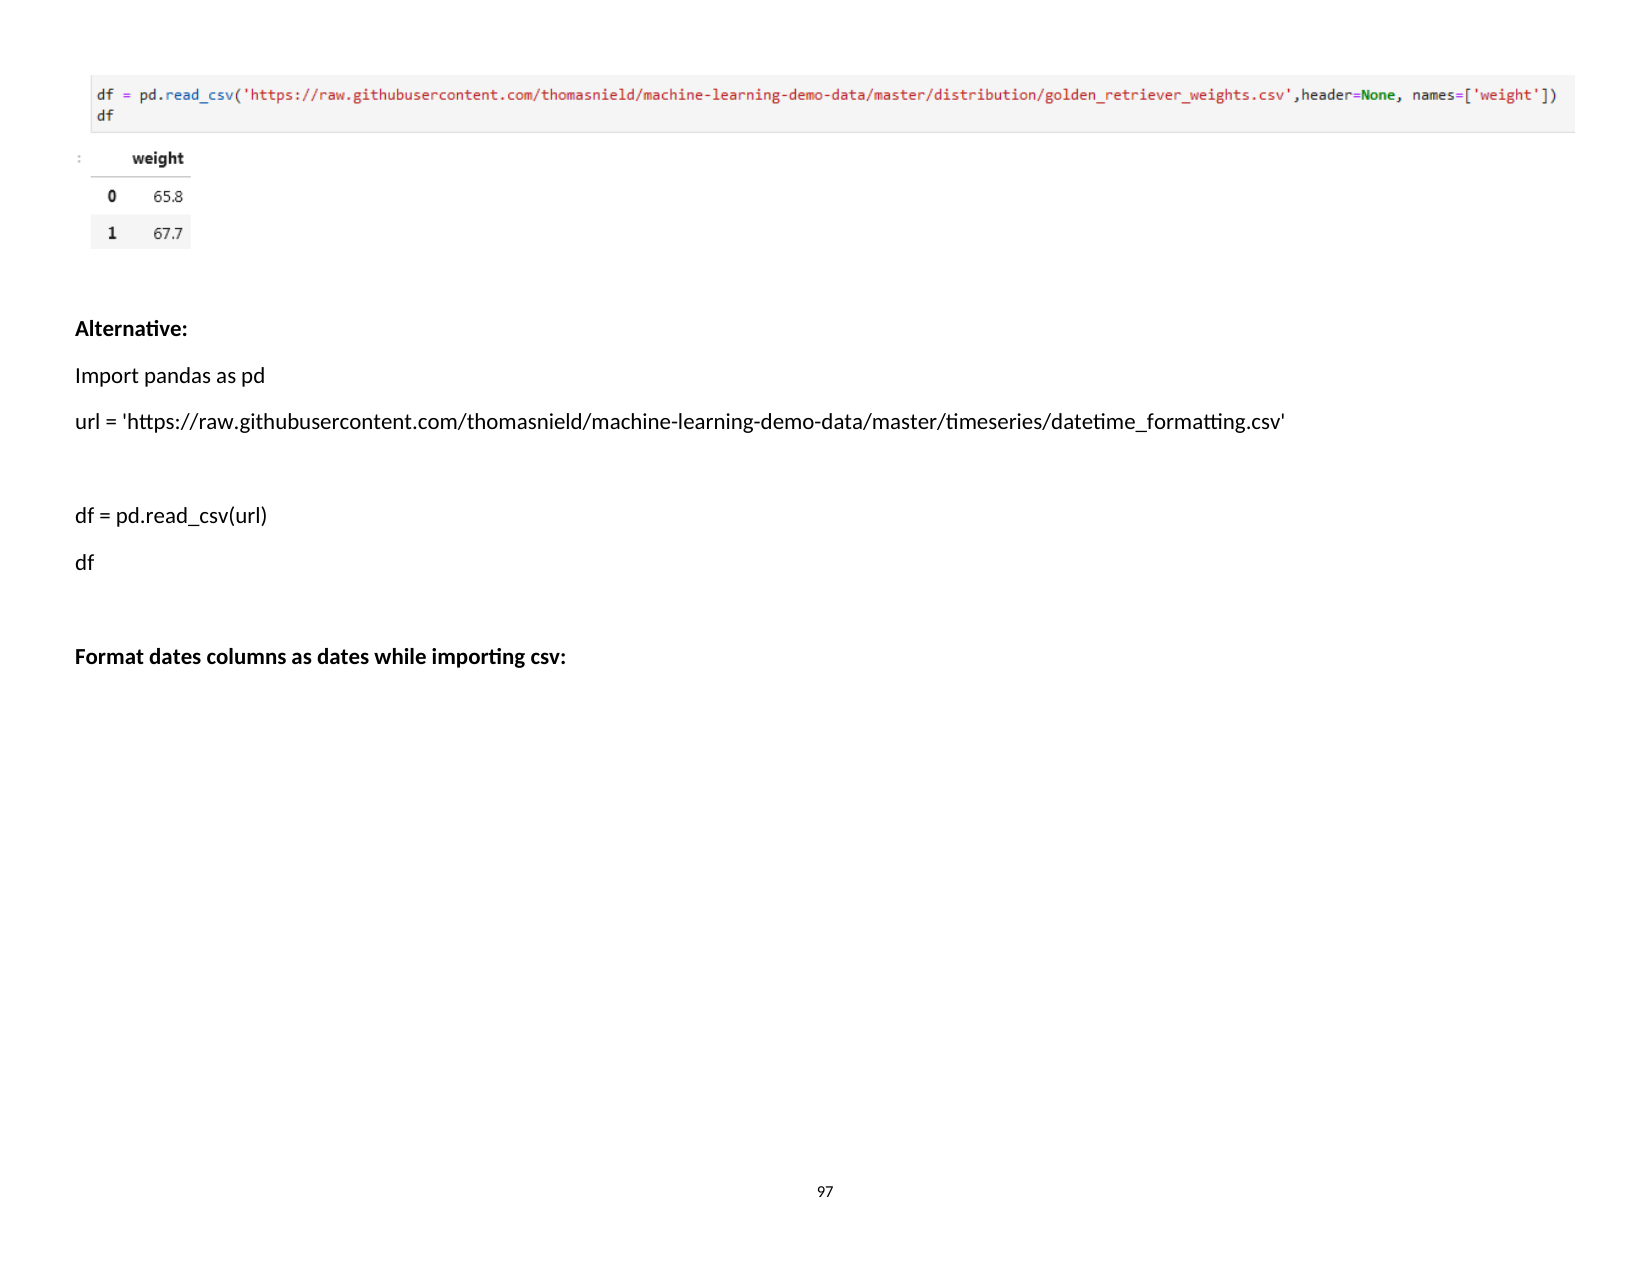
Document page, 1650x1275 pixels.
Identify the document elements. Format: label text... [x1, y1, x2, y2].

text Format dates columns as dates while importing csv: [75, 642, 1575, 670]
picture [75, 75, 1575, 249]
text url = 'https://raw.githubusercontent.com/thomasnield/machine-learning-demo-data/master/timeseries/datetime_formatting.csv' [75, 408, 1575, 436]
text Alternative: [75, 314, 1575, 342]
text Import pandas as pd [75, 361, 1575, 389]
text df = pd.read_csv(url) [75, 501, 1575, 529]
text df [75, 548, 1575, 576]
